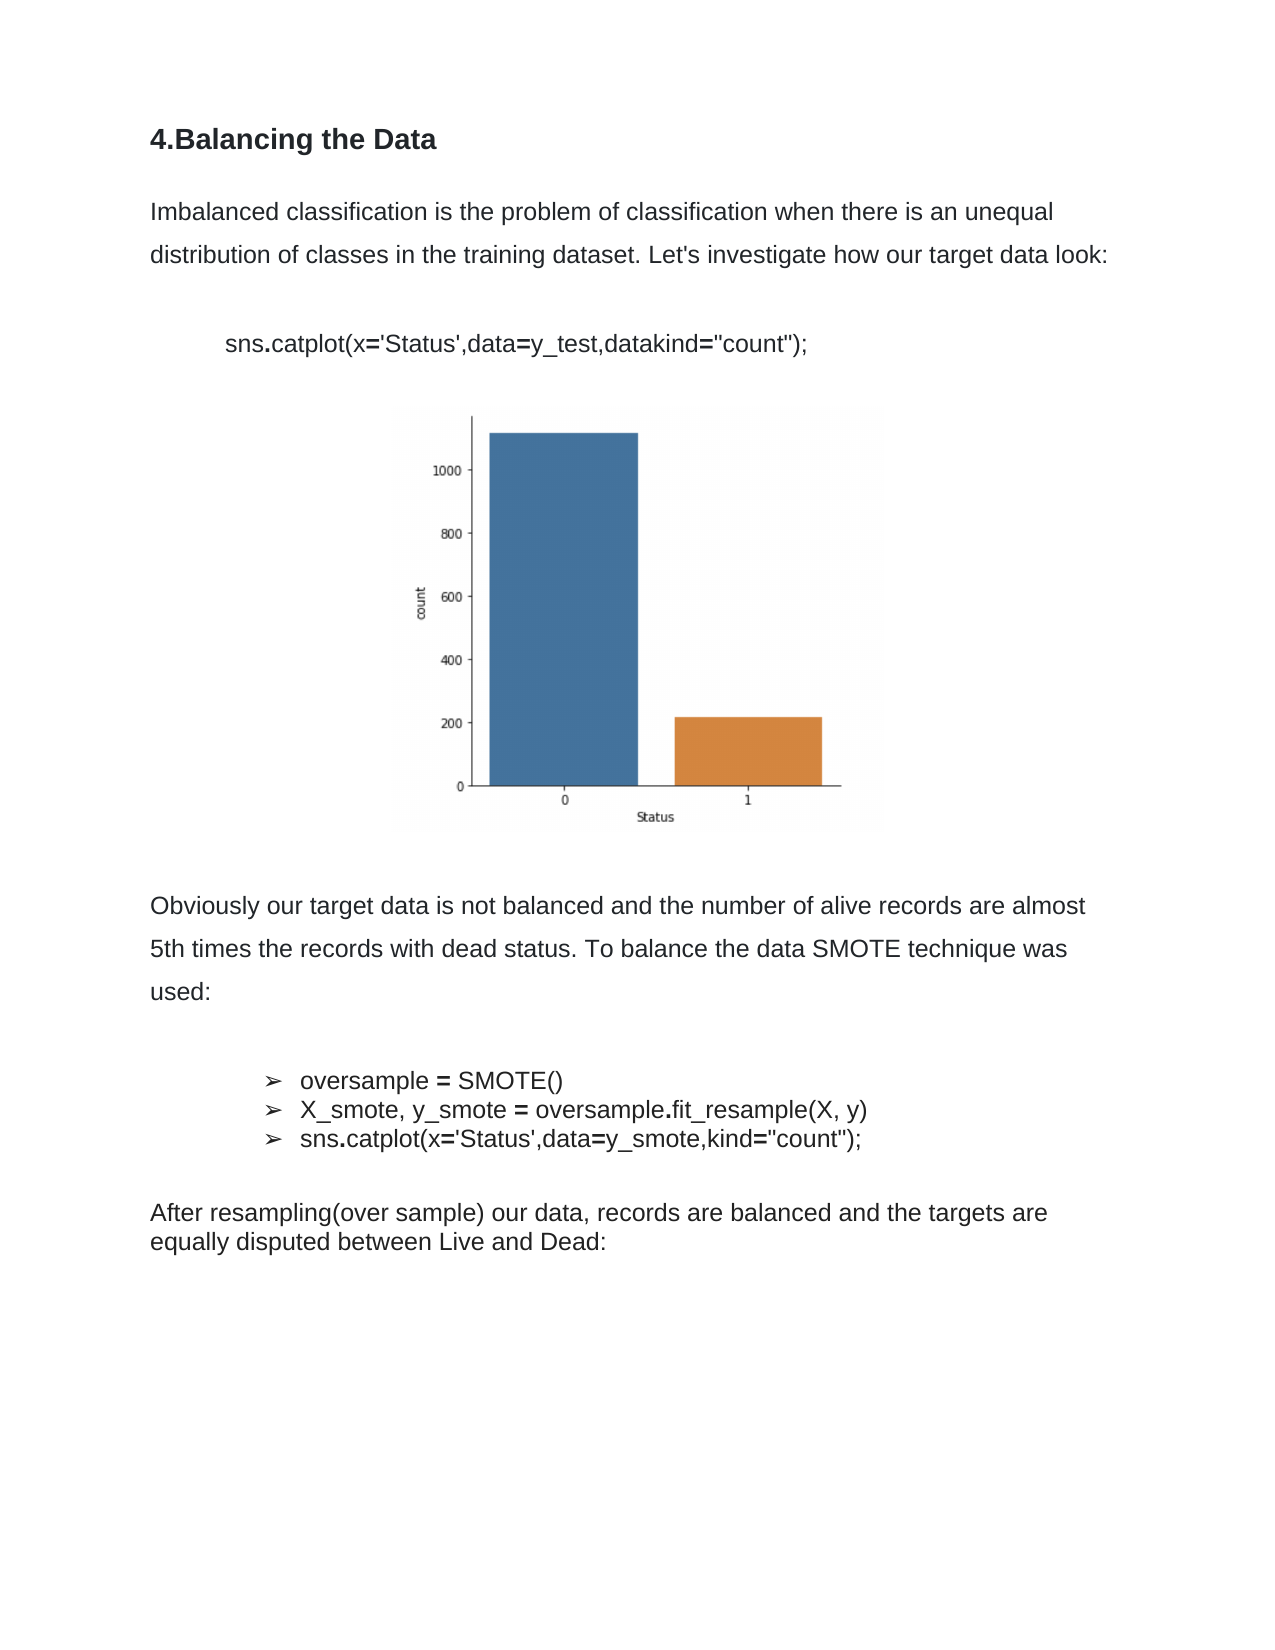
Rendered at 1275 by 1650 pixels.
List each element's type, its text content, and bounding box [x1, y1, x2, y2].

text sns.catplot(x='Status',data=y_test,datakind="count"); [150, 329, 1125, 358]
list oversample = SMOTE() [262, 1066, 1125, 1095]
list X_smote, y_smote = oversample.fit_resample(X, y) [262, 1095, 1125, 1124]
picture [391, 406, 884, 832]
text Imbalanced classification is the problem of classification when there is an unequal distribution of classes in the training dataset. Let's investigate how our target data look: [150, 197, 1125, 269]
text 4.Balancing the Data [150, 122, 1125, 155]
text Obviously our target data is not balanced and the number of alive records are almost 5th times the records with dead status. To balance the data SMOTE technique was used: [150, 891, 1125, 1006]
list sns.catplot(x='Status',data=y_smote,kind="count"); [262, 1124, 1125, 1152]
text After resampling(over sample) our data, records are balanced and the targets are equally disputed between Live and Dead: [150, 1198, 1125, 1256]
